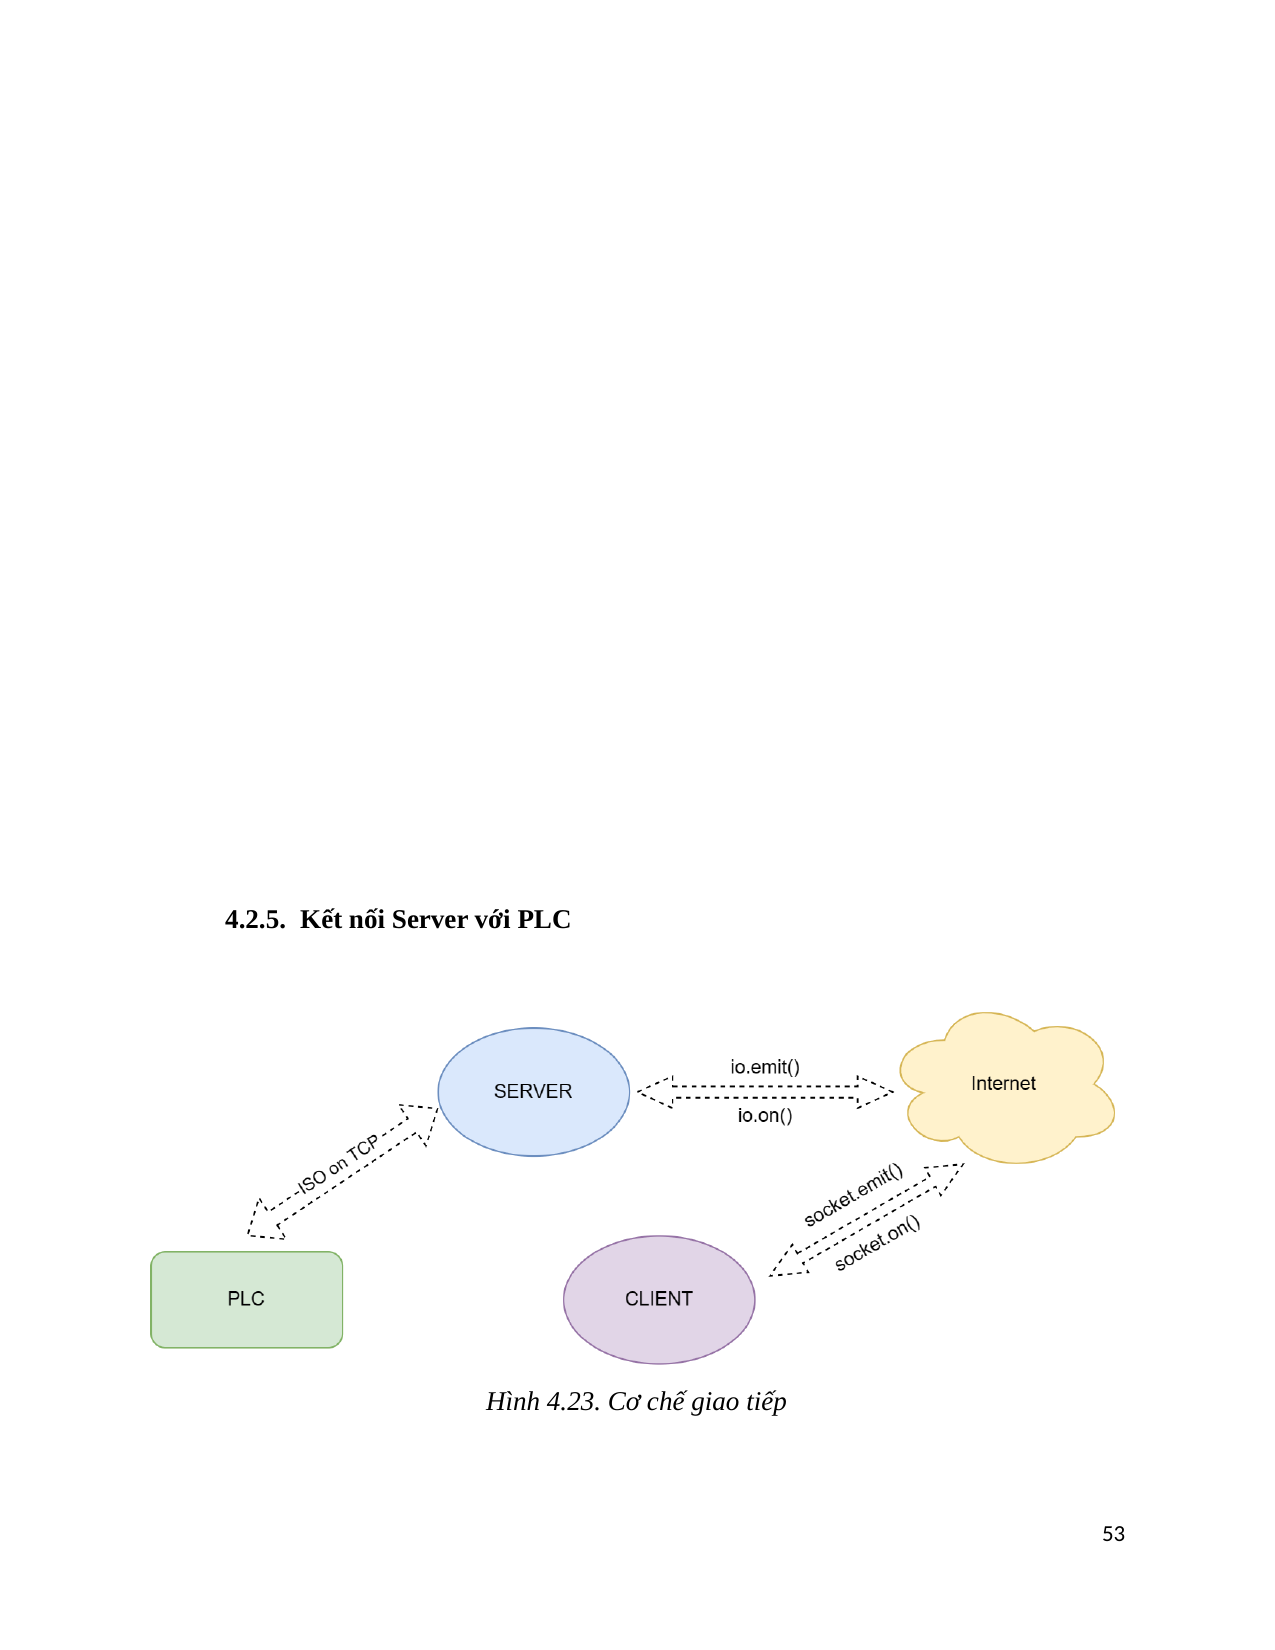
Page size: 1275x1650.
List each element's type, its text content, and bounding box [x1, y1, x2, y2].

text Kết nối Server với PLC [225, 903, 1125, 934]
picture [150, 996, 1125, 1366]
text Hình 4.23. Cơ chế giao tiếp [150, 1384, 1125, 1416]
